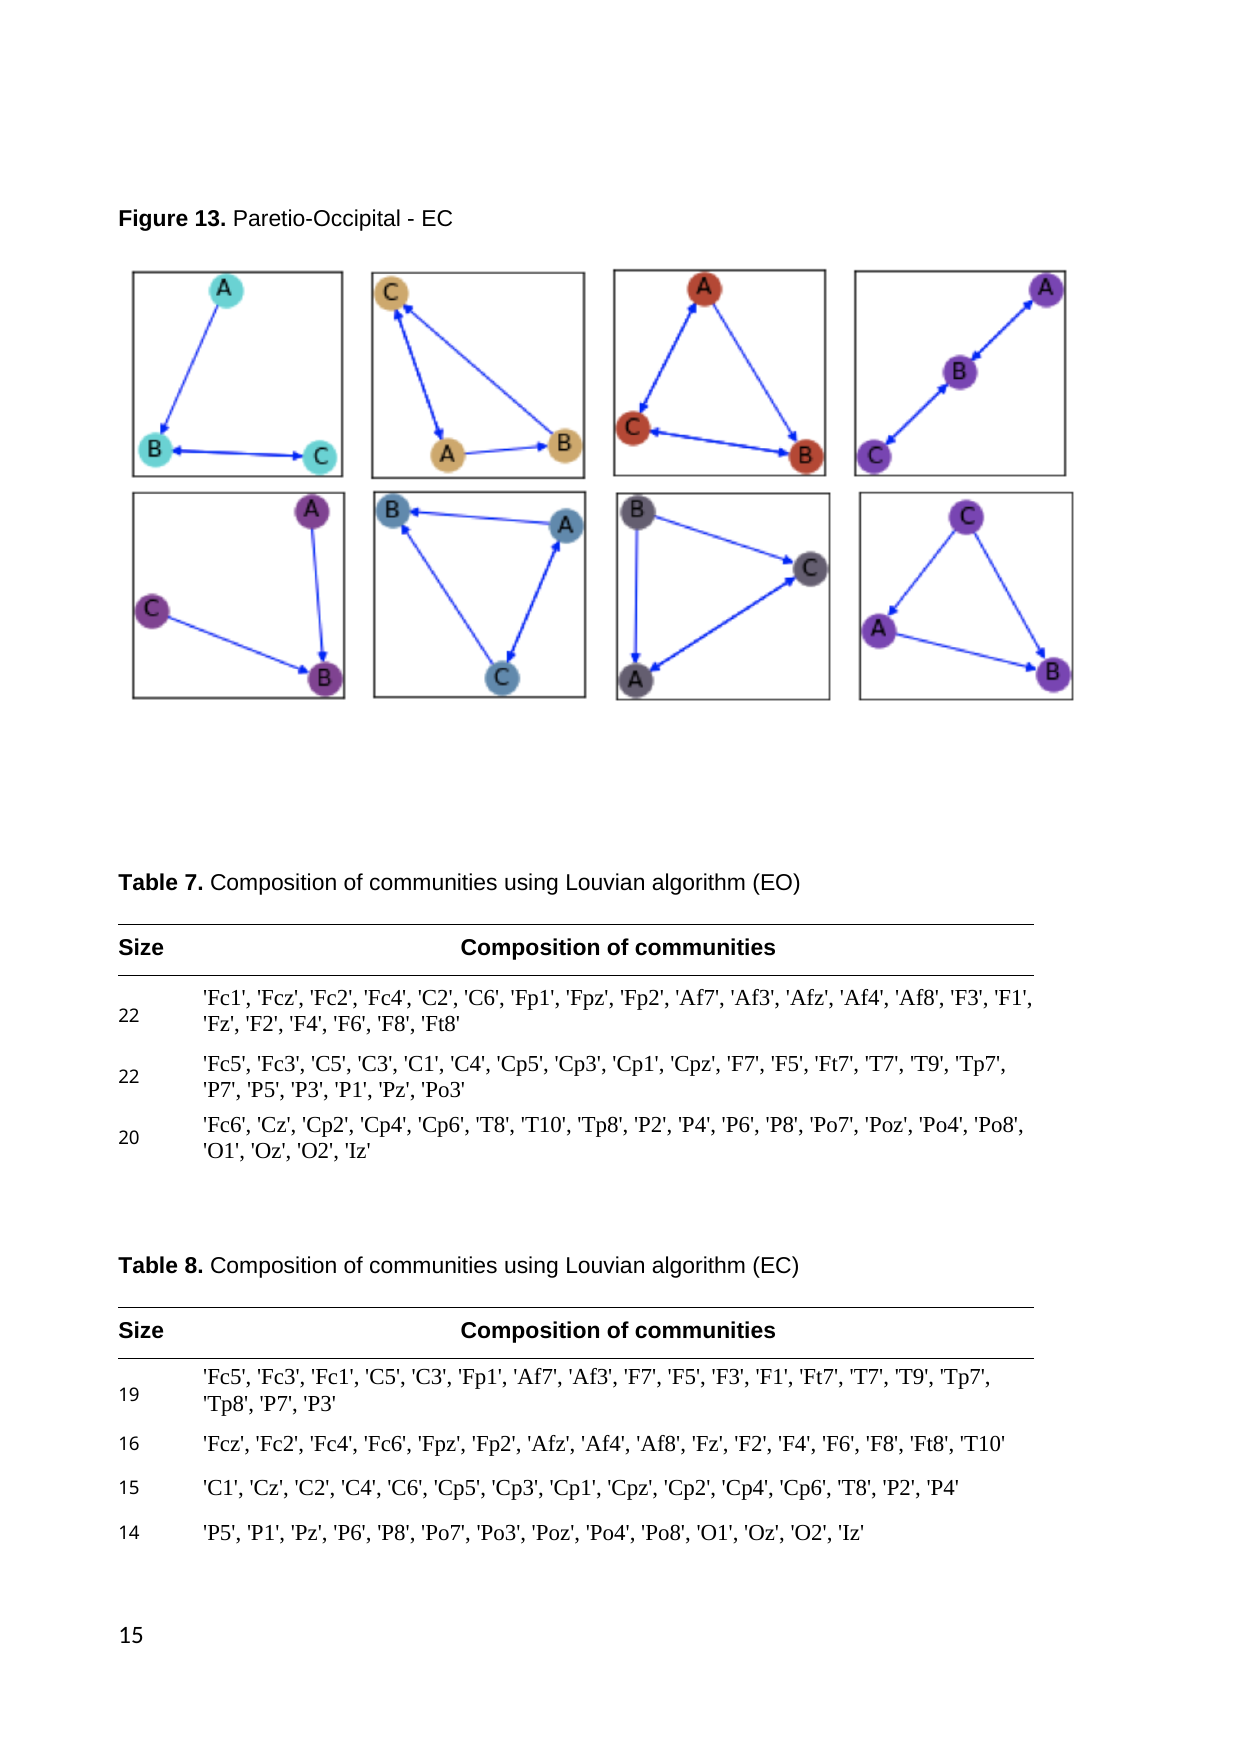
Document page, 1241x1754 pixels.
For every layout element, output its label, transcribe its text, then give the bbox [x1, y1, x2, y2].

table_cell 'P5', 'P1', 'Pz', 'P6', 'P8', 'Po7', 'Po3', 'Poz', 'Po4', 'Po8', 'O1', 'Oz', 'O2', 'Iz' [203, 1509, 1034, 1555]
text Table 8. Composition of communities using Louvian algorithm (EC) [118, 1252, 1122, 1278]
table_header Size [118, 925, 203, 974]
table_cell 22 [118, 1045, 203, 1108]
table_cell 15 [118, 1465, 203, 1509]
table_cell 14 [118, 1509, 203, 1555]
table_cell 22 [118, 976, 203, 1044]
text Figure 13. Paretio-Occipital - EC [118, 205, 1122, 231]
table_cell 'Fc6', 'Cz', 'Cp2', 'Cp4', 'Cp6', 'T8', 'T10', 'Tp8', 'P2', 'P4', 'P6', 'P8', 'Po7', 'Poz', 'Po4', 'Po8', 'O1', 'Oz', 'O2', 'Iz' [203, 1108, 1034, 1166]
table_cell 'Fc5', 'Fc3', 'C5', 'C3', 'C1', 'C4', 'Cp5', 'Cp3', 'Cp1', 'Cpz', 'F7', 'F5', 'Ft7', 'T7', 'T9', 'Tp7', 'P7', 'P5', 'P3', 'P1', 'Pz', 'Po3' [203, 1045, 1034, 1108]
table_cell 20 [118, 1108, 203, 1166]
table_cell 'C1', 'Cz', 'C2', 'C4', 'C6', 'Cp5', 'Cp3', 'Cp1', 'Cpz', 'Cp2', 'Cp4', 'Cp6', 'T8', 'P2', 'P4' [203, 1465, 1034, 1509]
table_cell 16 [118, 1421, 203, 1465]
table_cell 'Fc5', 'Fc3', 'Fc1', 'C5', 'C3', 'Fp1', 'Af7', 'Af3', 'F7', 'F5', 'F3', 'F1', 'Ft7', 'T7', 'T9', 'Tp7', 'Tp8', 'P7', 'P3' [203, 1359, 1034, 1421]
table_cell 19 [118, 1359, 203, 1421]
table_header Size [118, 1308, 203, 1358]
table_cell 'Fcz', 'Fc2', 'Fc4', 'Fc6', 'Fpz', 'Fp2', 'Afz', 'Af4', 'Af8', 'Fz', 'F2', 'F4', 'F6', 'F8', 'Ft8', 'T10' [203, 1421, 1034, 1465]
text Table 7. Composition of communities using Louvian algorithm (EO) [118, 869, 1122, 896]
table_cell 'Fc1', 'Fcz', 'Fc2', 'Fc4', 'C2', 'C6', 'Fp1', 'Fpz', 'Fp2', 'Af7', 'Af3', 'Afz', 'Af4', 'Af8', 'F3', 'F1', 'Fz', 'F2', 'F4', 'F6', 'F8', 'Ft8' [203, 976, 1034, 1044]
picture [118, 260, 1087, 709]
table_header Composition of communities [203, 925, 1034, 974]
table_header Composition of communities [203, 1308, 1034, 1358]
